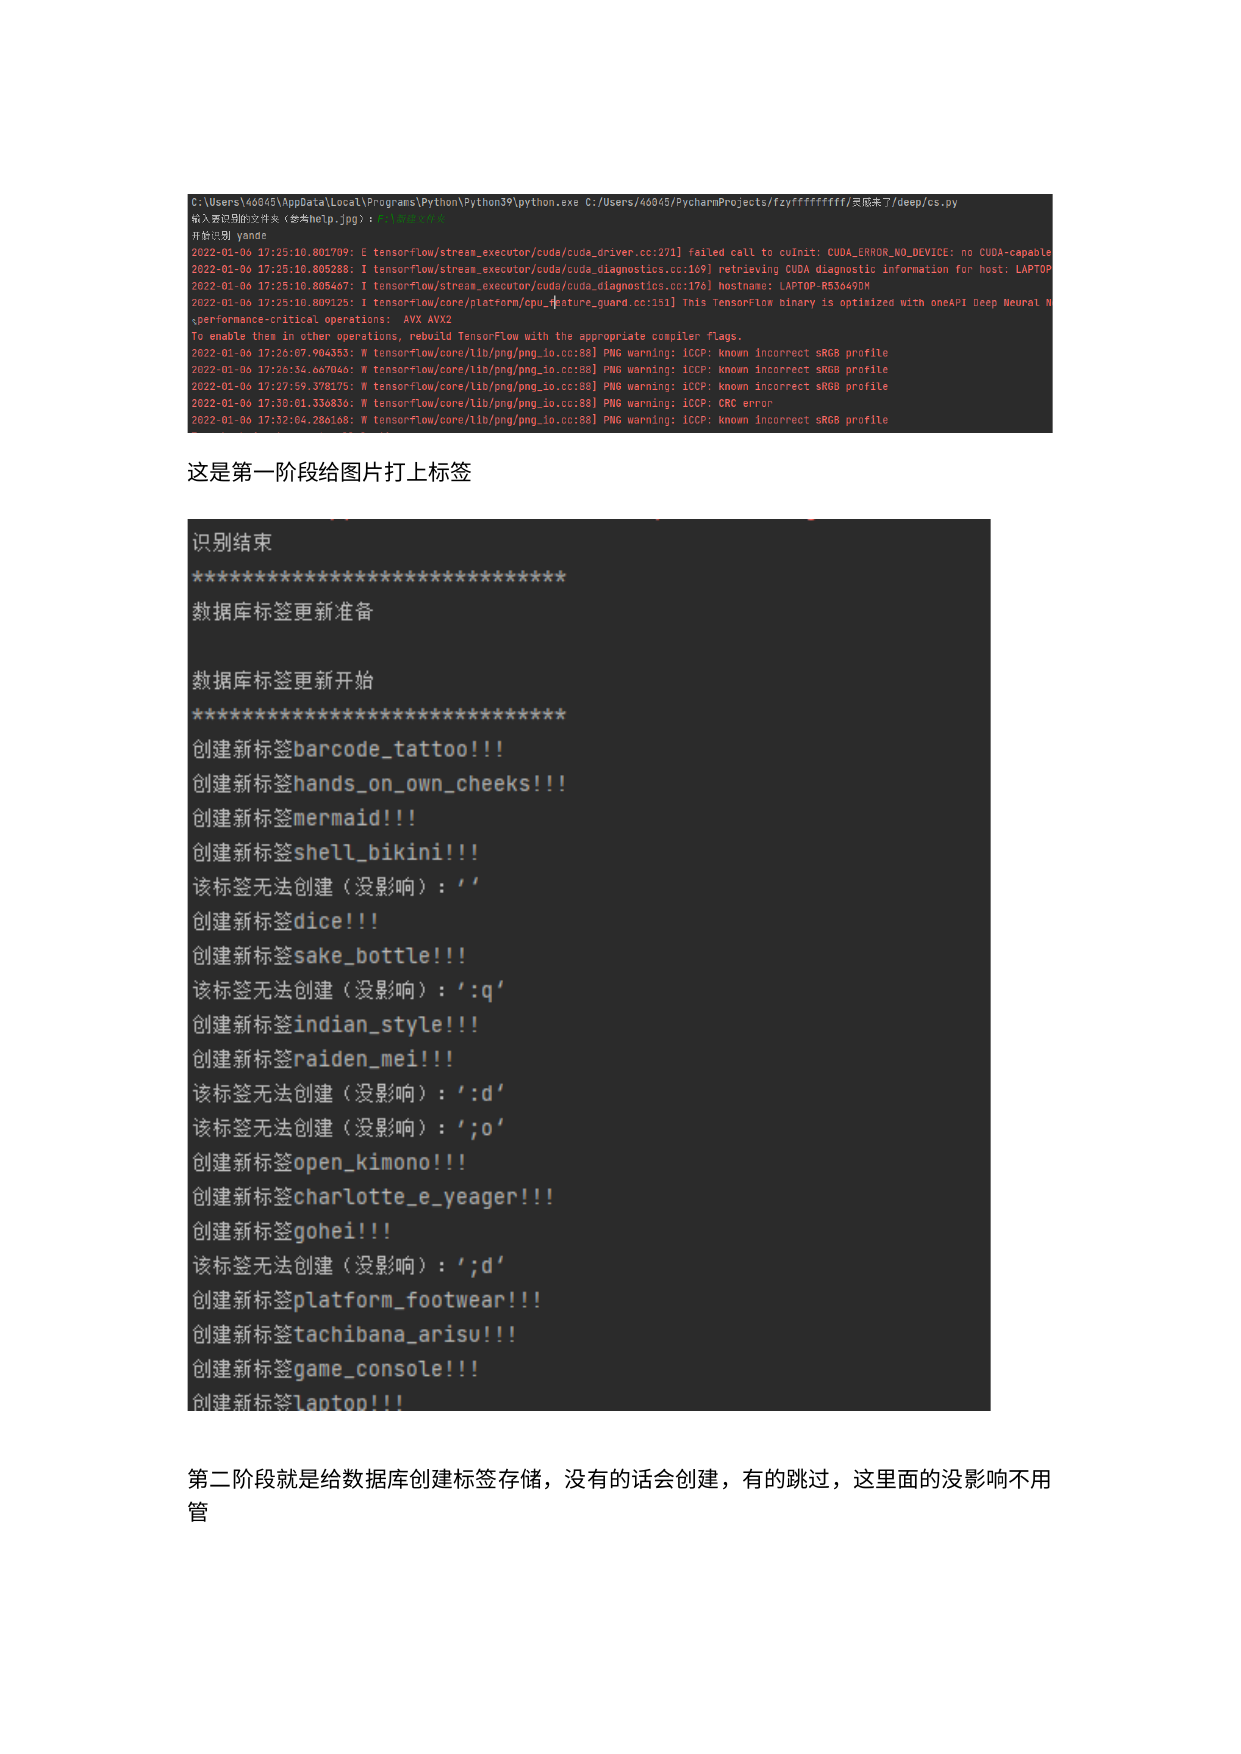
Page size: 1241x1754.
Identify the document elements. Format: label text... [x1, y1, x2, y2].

picture [187, 519, 991, 1411]
picture [187, 194, 1053, 433]
text 这是第一阶段给图片打上标签 [187, 454, 1053, 487]
text 第二阶段就是给数据库创建标签存储，没有的话会创建，有的跳过，这里面的没影响不用管 [187, 1462, 1053, 1527]
